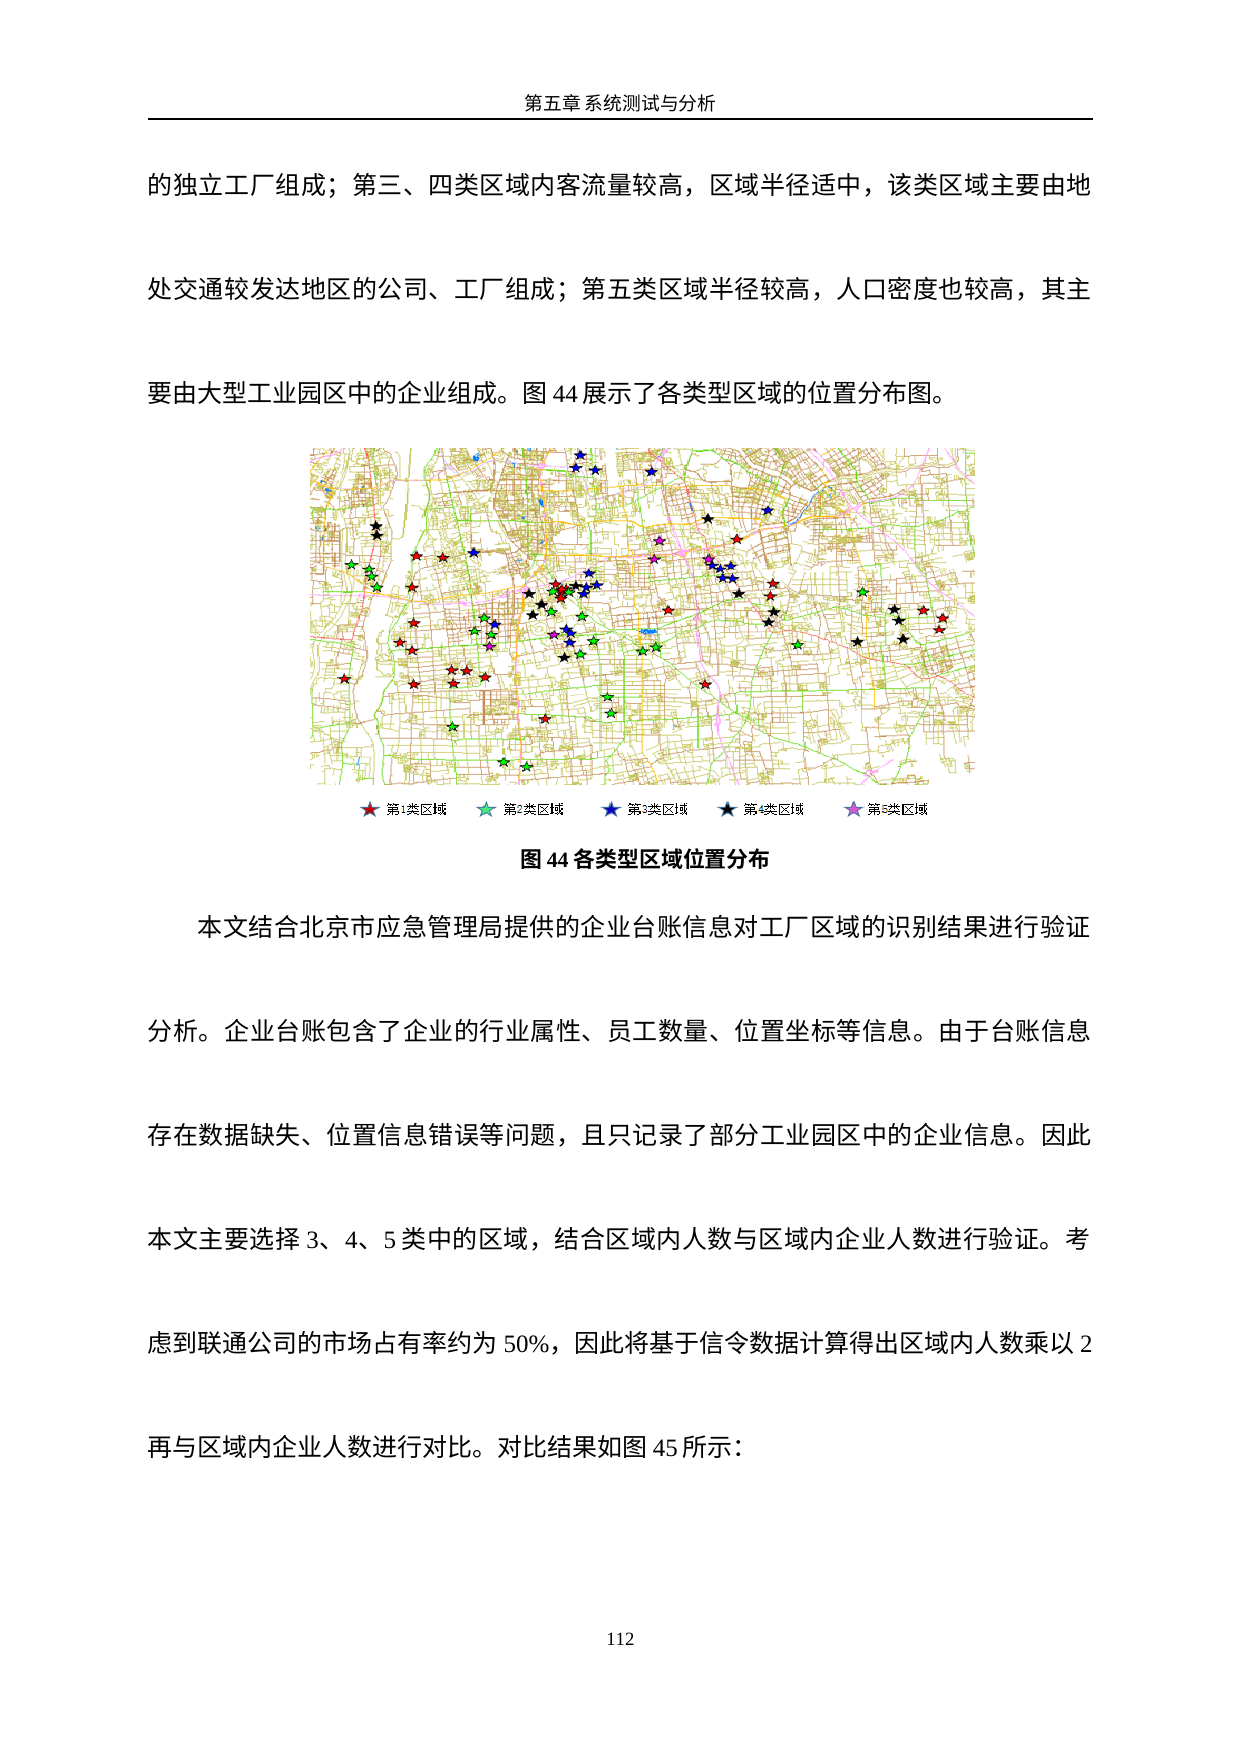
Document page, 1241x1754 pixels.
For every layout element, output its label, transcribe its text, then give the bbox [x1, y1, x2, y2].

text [148, 148, 1093, 426]
text 本文结合北京市应急管理局提供的企业台账信息对工厂区域的识别结果进行验证分析。企业台账包含了企业的行业属性、员工数量、位置坐标等信息。由于台账信息存在数据缺失、位置信息错误等问题，且只记录了部分工业园区中的企业信息。因此本文主要选择3、4、5类中的区域，结合区域内人数与区域内企业人数进行验证。考虑到联通公司的市场占有率约为50%，因此将基于信令数据计算得出区域内人数乘以2再与区域内企业人数进行对比。对比结果如图45所示： [148, 891, 1093, 1480]
text 图 44 各类型区域位置分布 [148, 840, 1093, 875]
picture [309, 444, 981, 820]
